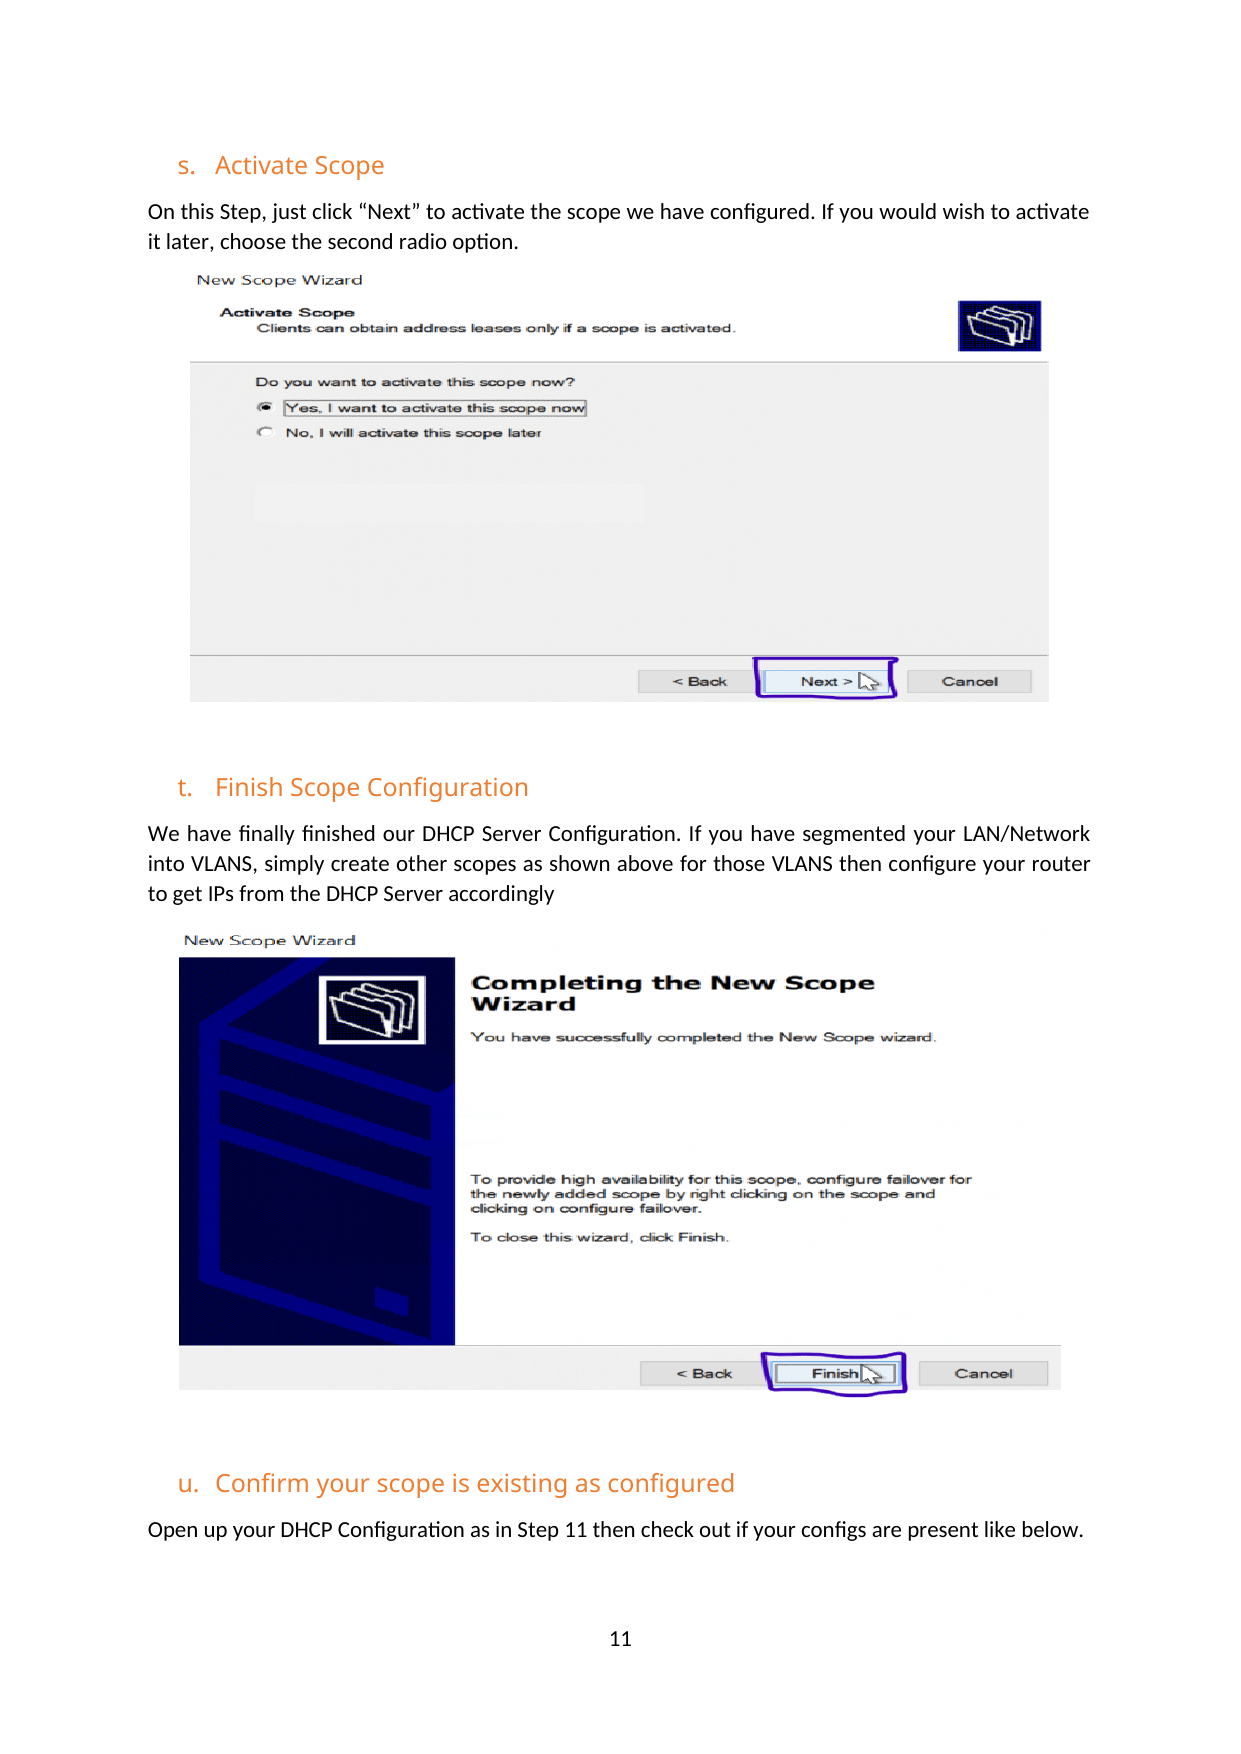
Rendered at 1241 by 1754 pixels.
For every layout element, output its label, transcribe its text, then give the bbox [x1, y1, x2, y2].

picture [190, 266, 1049, 702]
text On this Step, just click “Next” to activate the scope we have configured. If you would wish to activate it later, choose the second radio option. [148, 197, 1093, 255]
subtitle Finish Scope Configuration [177, 769, 1093, 803]
text Open up your DHCP Configuration as in Step 11 then check out if your configs are present like below. [148, 1515, 1093, 1543]
picture [179, 927, 1061, 1398]
text We have finally finished our DHCP Server Configuration. If you have segmented your LAN/Network into VLANS, simply create other scopes as shown above for those VLANS then configure your router to get IPs from the DHCP Server accordingly [148, 819, 1093, 907]
subtitle Confirm your scope is existing as configured [177, 1466, 1093, 1500]
subtitle Activate Scope [177, 148, 1093, 182]
